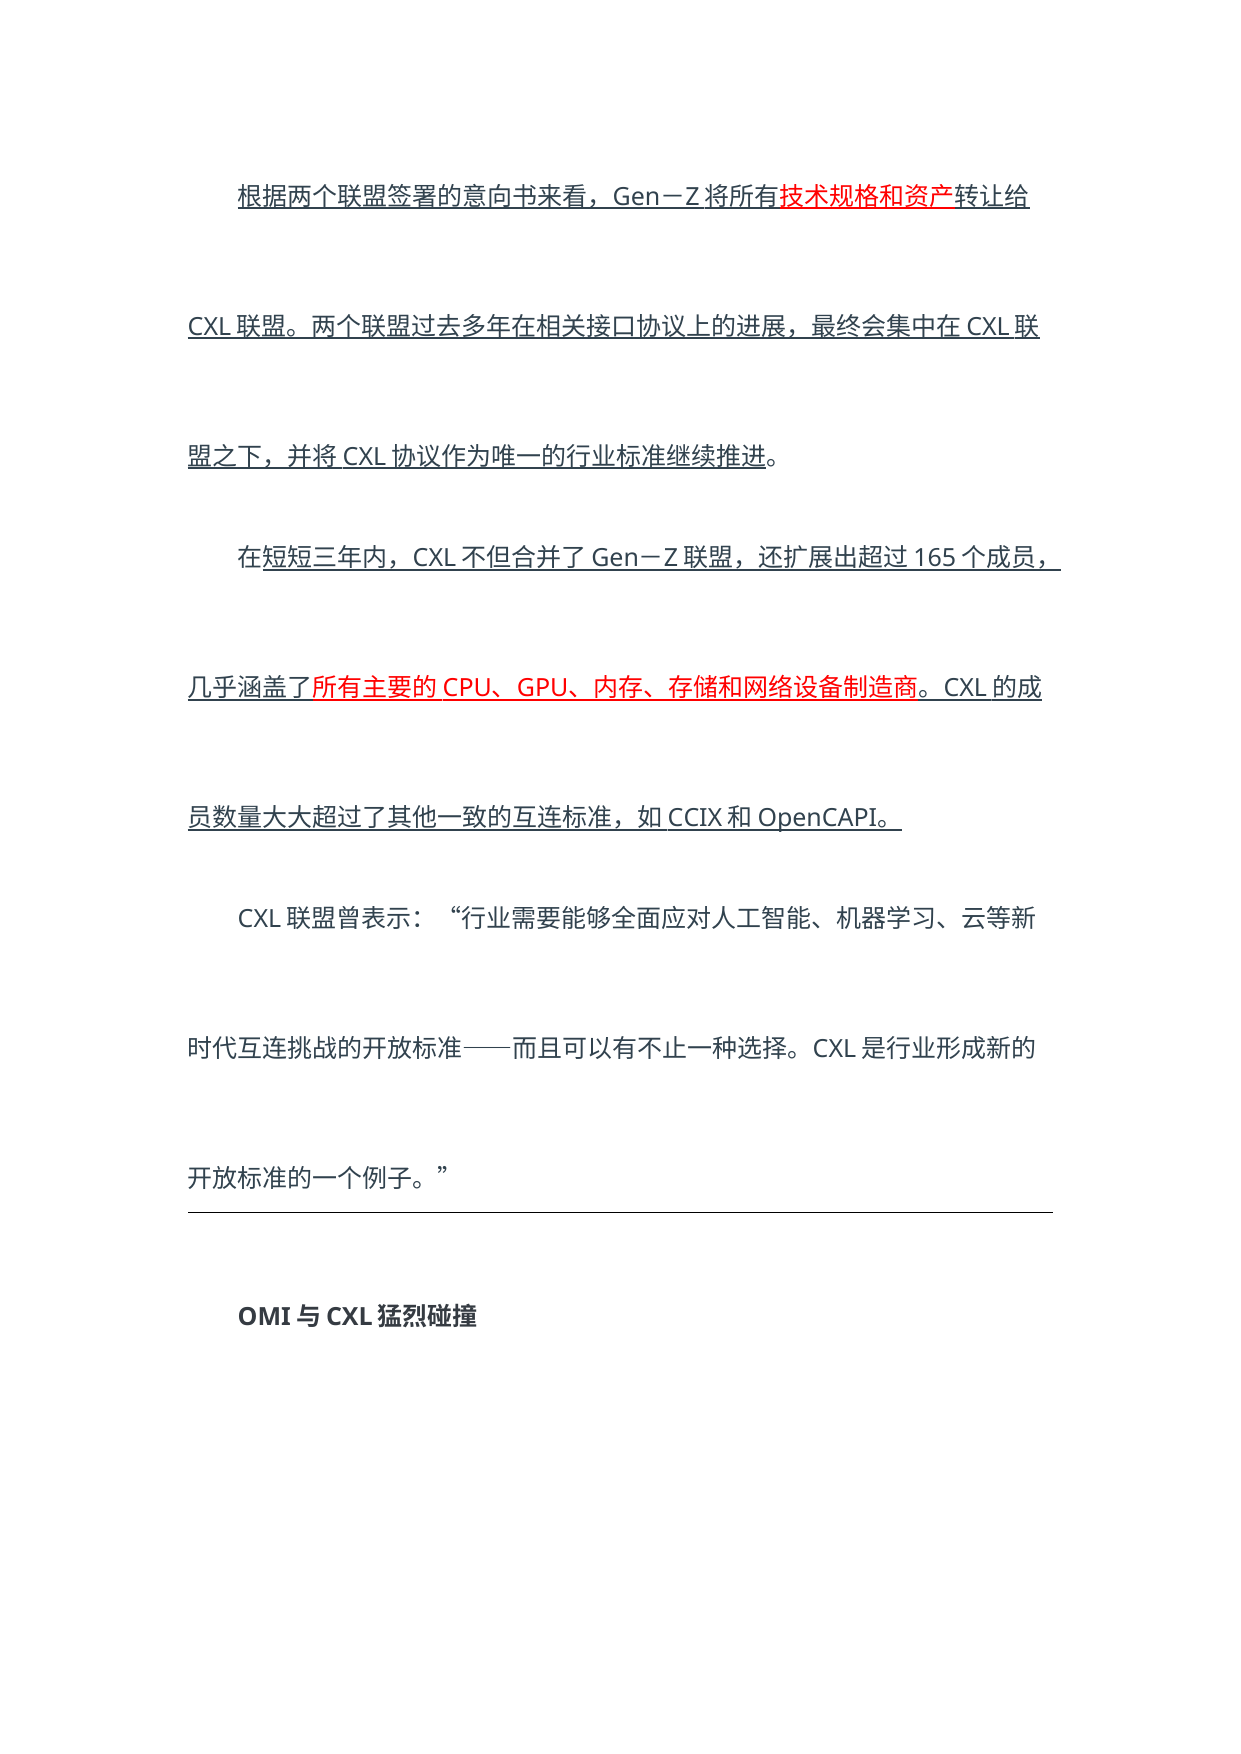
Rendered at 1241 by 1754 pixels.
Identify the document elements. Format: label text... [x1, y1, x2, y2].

text CXL联盟曾表示：“行业需要能够全面应对人工智能、机器学习、云等新时代互连挑战的开放标准——而且可以有不止一种选择。CXL是行业形成新的开放标准的一个例子。” [187, 884, 1053, 1213]
text 在短短三年内，CXL不但合并了Gen－Z联盟，还扩展出超过165个成员，几乎涵盖了所有主要的CPU、GPU、内存、存储和网络设备制造商。CXL的成员数量大大超过了其他一致的互连标准，如CCIX和OpenCAPI。 [187, 523, 1053, 848]
text OMI与CXL猛烈碰撞 [187, 1282, 1053, 1347]
text 根据两个联盟签署的意向书来看，Gen－Z将所有技术规格和资产转让给CXL联盟。两个联盟过去多年在相关接口协议上的进展，最终会集中在CXL联盟之下，并将CXL协议作为唯一的行业标准继续推进。 [187, 162, 1053, 487]
